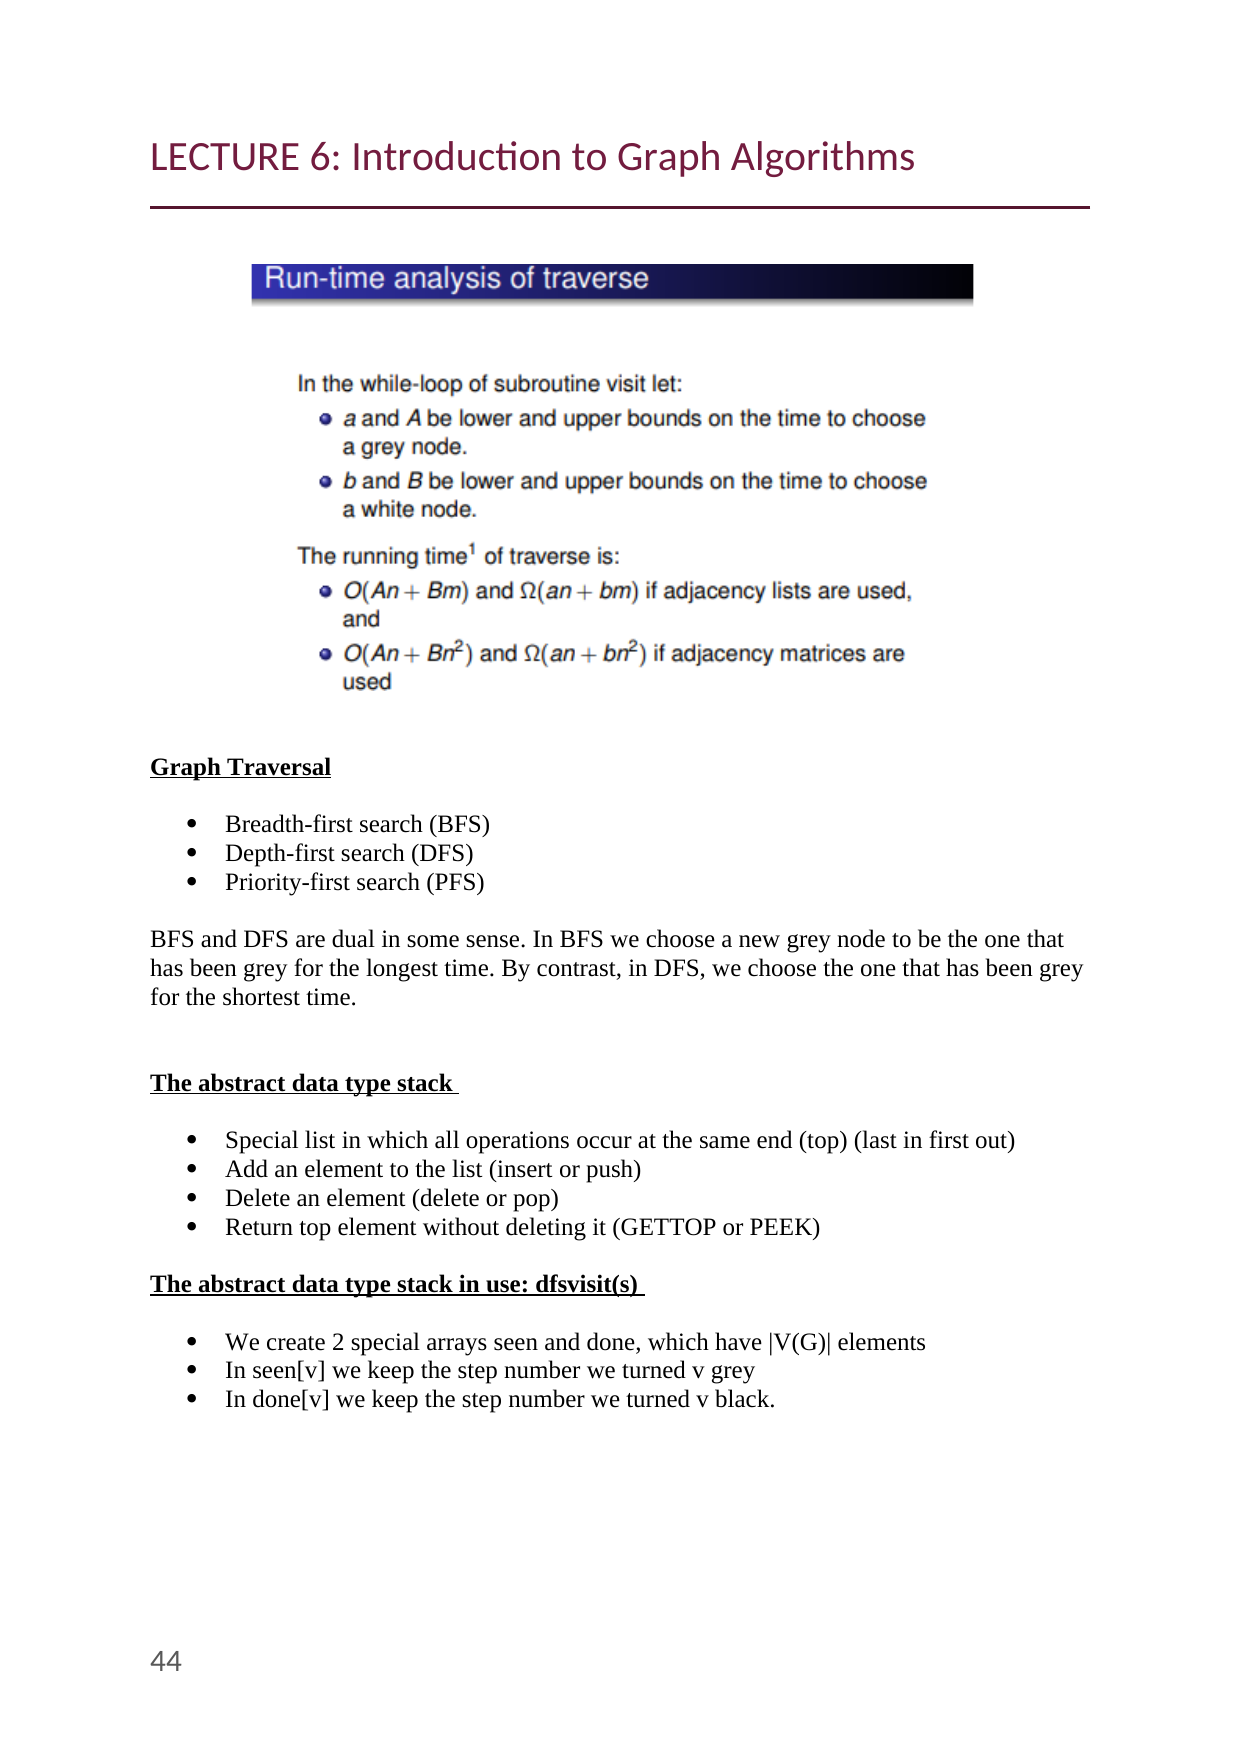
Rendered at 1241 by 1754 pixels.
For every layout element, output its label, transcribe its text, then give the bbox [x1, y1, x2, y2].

text The abstract data type stack in use: dfsvisit(s) [150, 1269, 1090, 1298]
subtitle LECTURE 6: Introduction to Graph Algorithms [150, 130, 1090, 206]
list Depth-first search (DFS) [187, 838, 1090, 867]
list Return top element without deleting it (GETTOP or PEEK) [187, 1212, 1090, 1240]
list Priority-first search (PFS) [187, 867, 1090, 895]
list Add an element to the list (insert or push) [187, 1154, 1090, 1183]
list Special list in which all operations occur at the same end (top) (last in first out) [187, 1125, 1090, 1154]
list Breadth-first search (BFS) [187, 809, 1090, 838]
text BFS and DFS are dual in some sense. In BFS we choose a new grey node to be the one that has been grey for the longest time. By contrast, in DFS, we choose the one that has been grey for the shortest time. [150, 924, 1090, 1010]
list In done[v] we keep the step number we turned v black. [187, 1384, 1090, 1413]
list Delete an element (delete or pop) [187, 1183, 1090, 1212]
text The abstract data type stack [150, 1068, 1090, 1097]
text Graph Traversal [150, 752, 1090, 780]
picture [251, 264, 974, 691]
list In seen[v] we keep the step number we turned v grey [187, 1355, 1090, 1384]
list We create 2 special arrays seen and done, which have |V(G)| elements [187, 1327, 1090, 1355]
